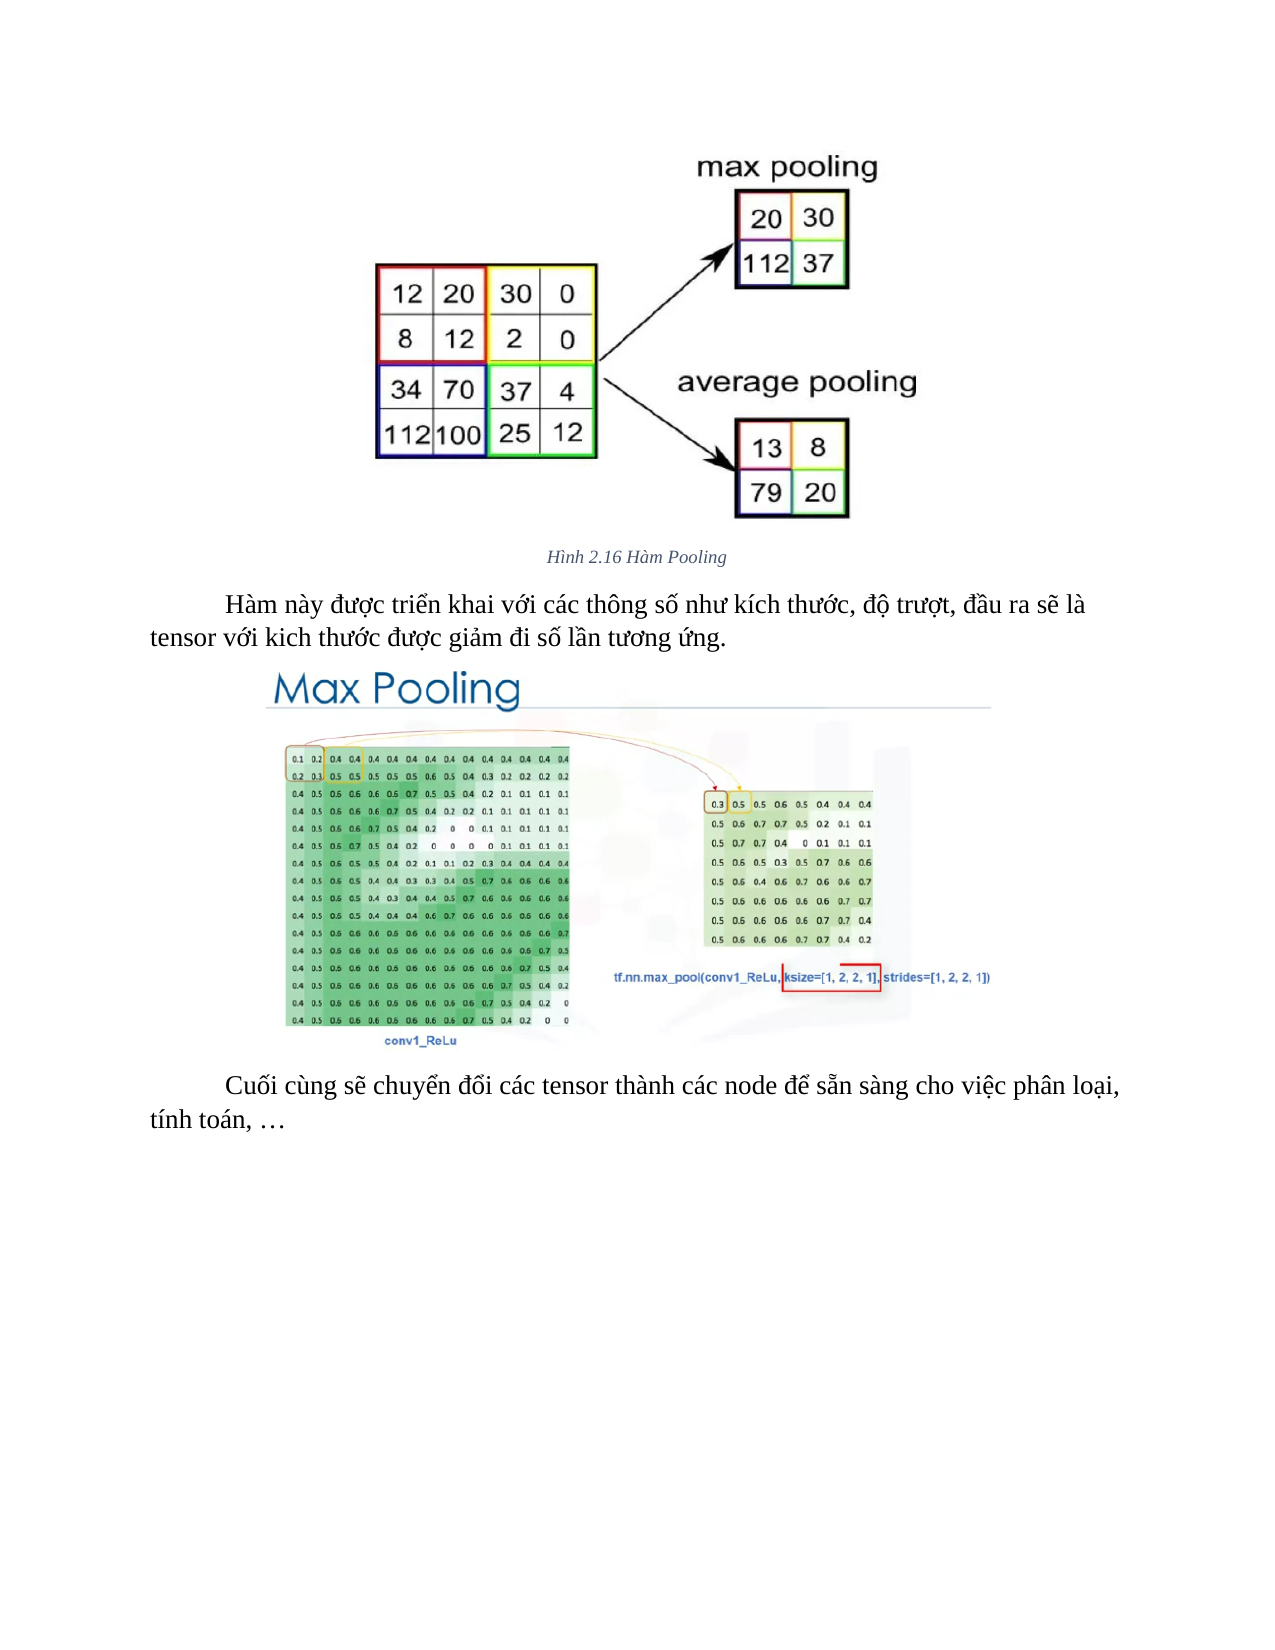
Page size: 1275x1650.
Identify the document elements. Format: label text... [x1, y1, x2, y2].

picture [263, 671, 1012, 1051]
text Cuối cùng sẽ chuyển đổi các tensor thành các node để sẵn sàng cho việc phân loại, tính toán, … [150, 1069, 1125, 1134]
picture [349, 150, 926, 527]
text Hàm này được triển khai với các thông số như kích thước, độ trượt, đầu ra sẽ là tensor với kich thước được giảm đi số lần tương ứng. [150, 588, 1125, 653]
text Hình 2.16 Hàm Pooling [150, 546, 1125, 567]
